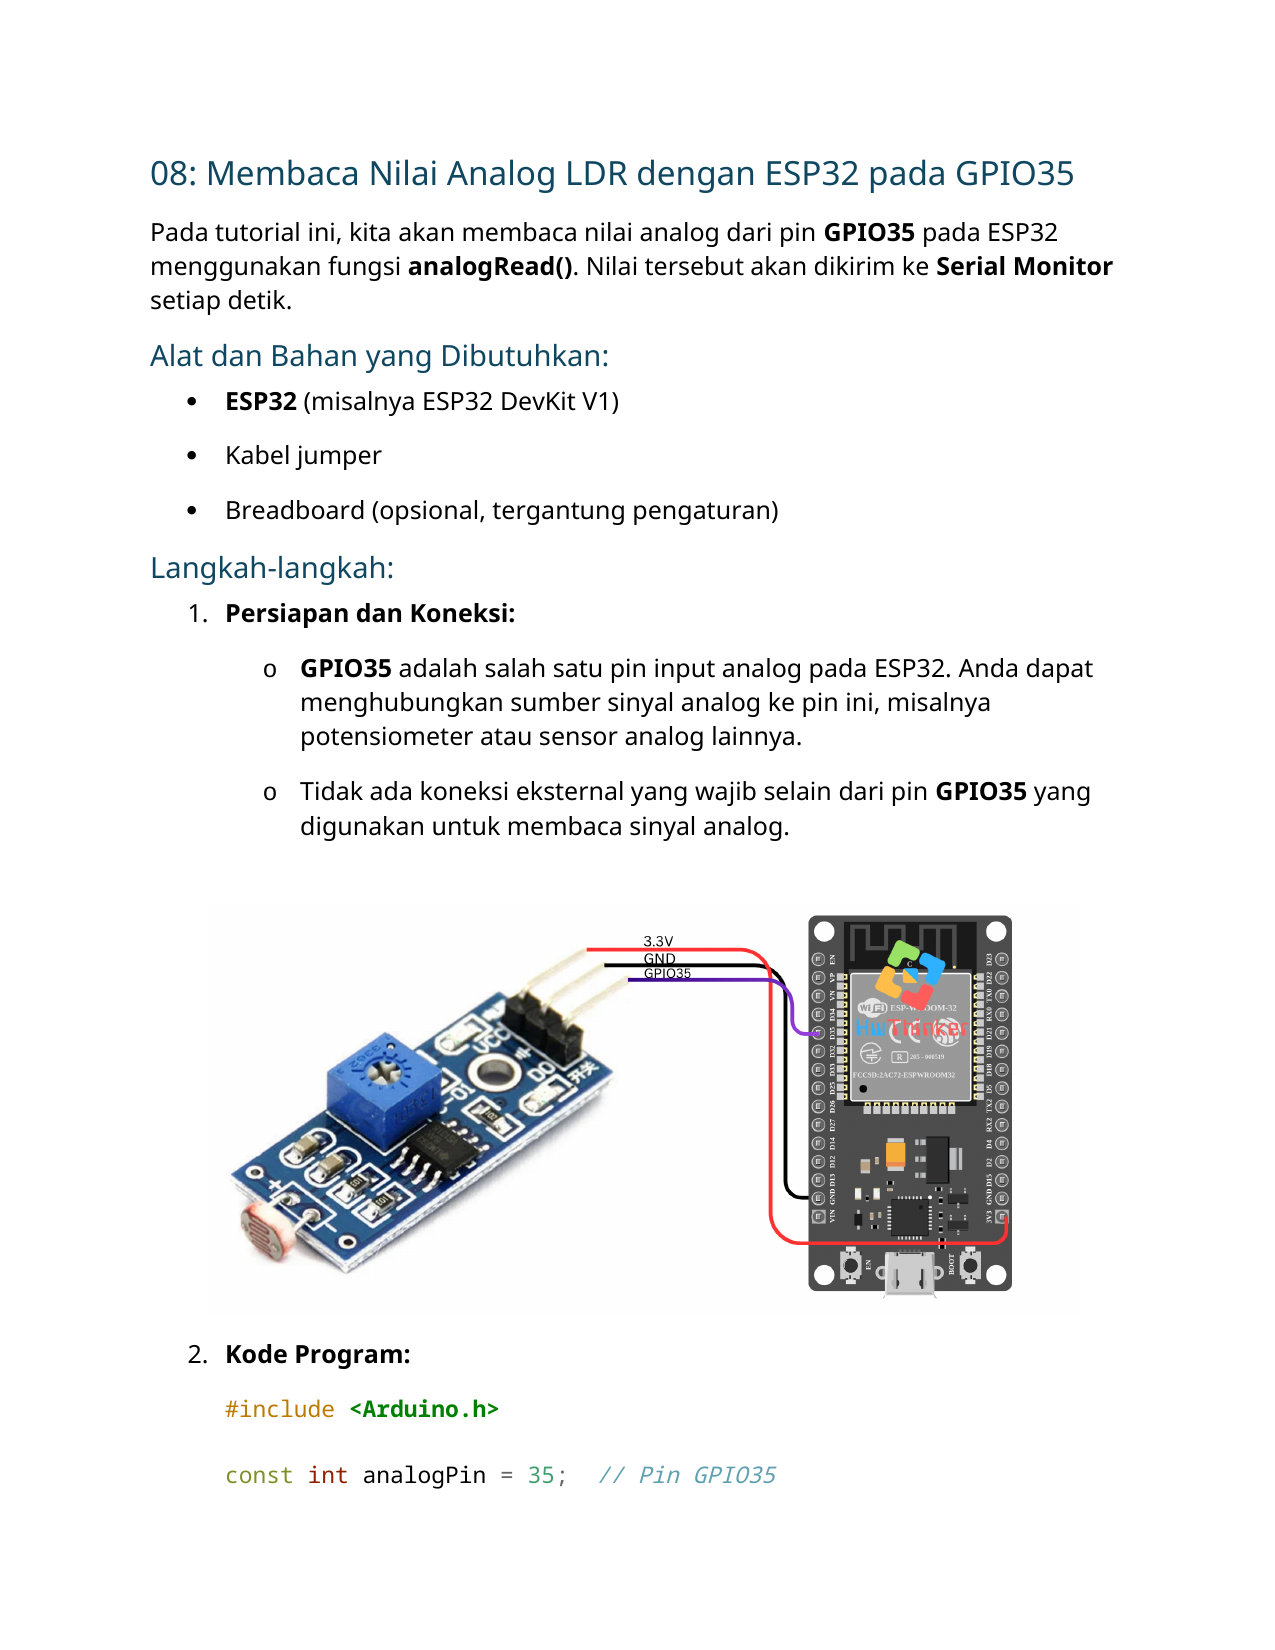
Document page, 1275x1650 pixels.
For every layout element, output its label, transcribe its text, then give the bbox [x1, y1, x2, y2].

list ESP32 (misalnya ESP32 DevKit V1) [187, 383, 1125, 417]
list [187, 1391, 1125, 1491]
list Kabel jumper [187, 438, 1125, 472]
subtitle 08: Membaca Nilai Analog LDR dengan ESP32 pada GPIO35 [150, 150, 1125, 195]
subtitle Langkah-langkah: [150, 548, 1125, 587]
list Persiapan dan Koneksi: [187, 596, 1125, 630]
list GPIO35 adalah salah satu pin input analog pada ESP32. Anda dapat menghubungkan sumber sinyal analog ke pin ini, misalnya potensiometer atau sensor analog lainnya. [262, 651, 1125, 753]
list Kode Program: [187, 1336, 1125, 1370]
subtitle Alat dan Bahan yang Dibutuhkan: [150, 335, 1125, 375]
text Pada tutorial ini, kita akan membaca nilai analog dari pin GPIO35 pada ESP32 menggunakan fungsi analogRead(). Nilai tersebut akan dikirim ke Serial Monitor setiap detik. [150, 214, 1125, 316]
picture [206, 897, 1082, 1316]
list Tidak ada koneksi eksternal yang wajib selain dari pin GPIO35 yang digunakan untuk membaca sinyal analog. [262, 774, 1125, 842]
list Breadboard (opsional, tergantung pengaturan) [187, 493, 1125, 527]
